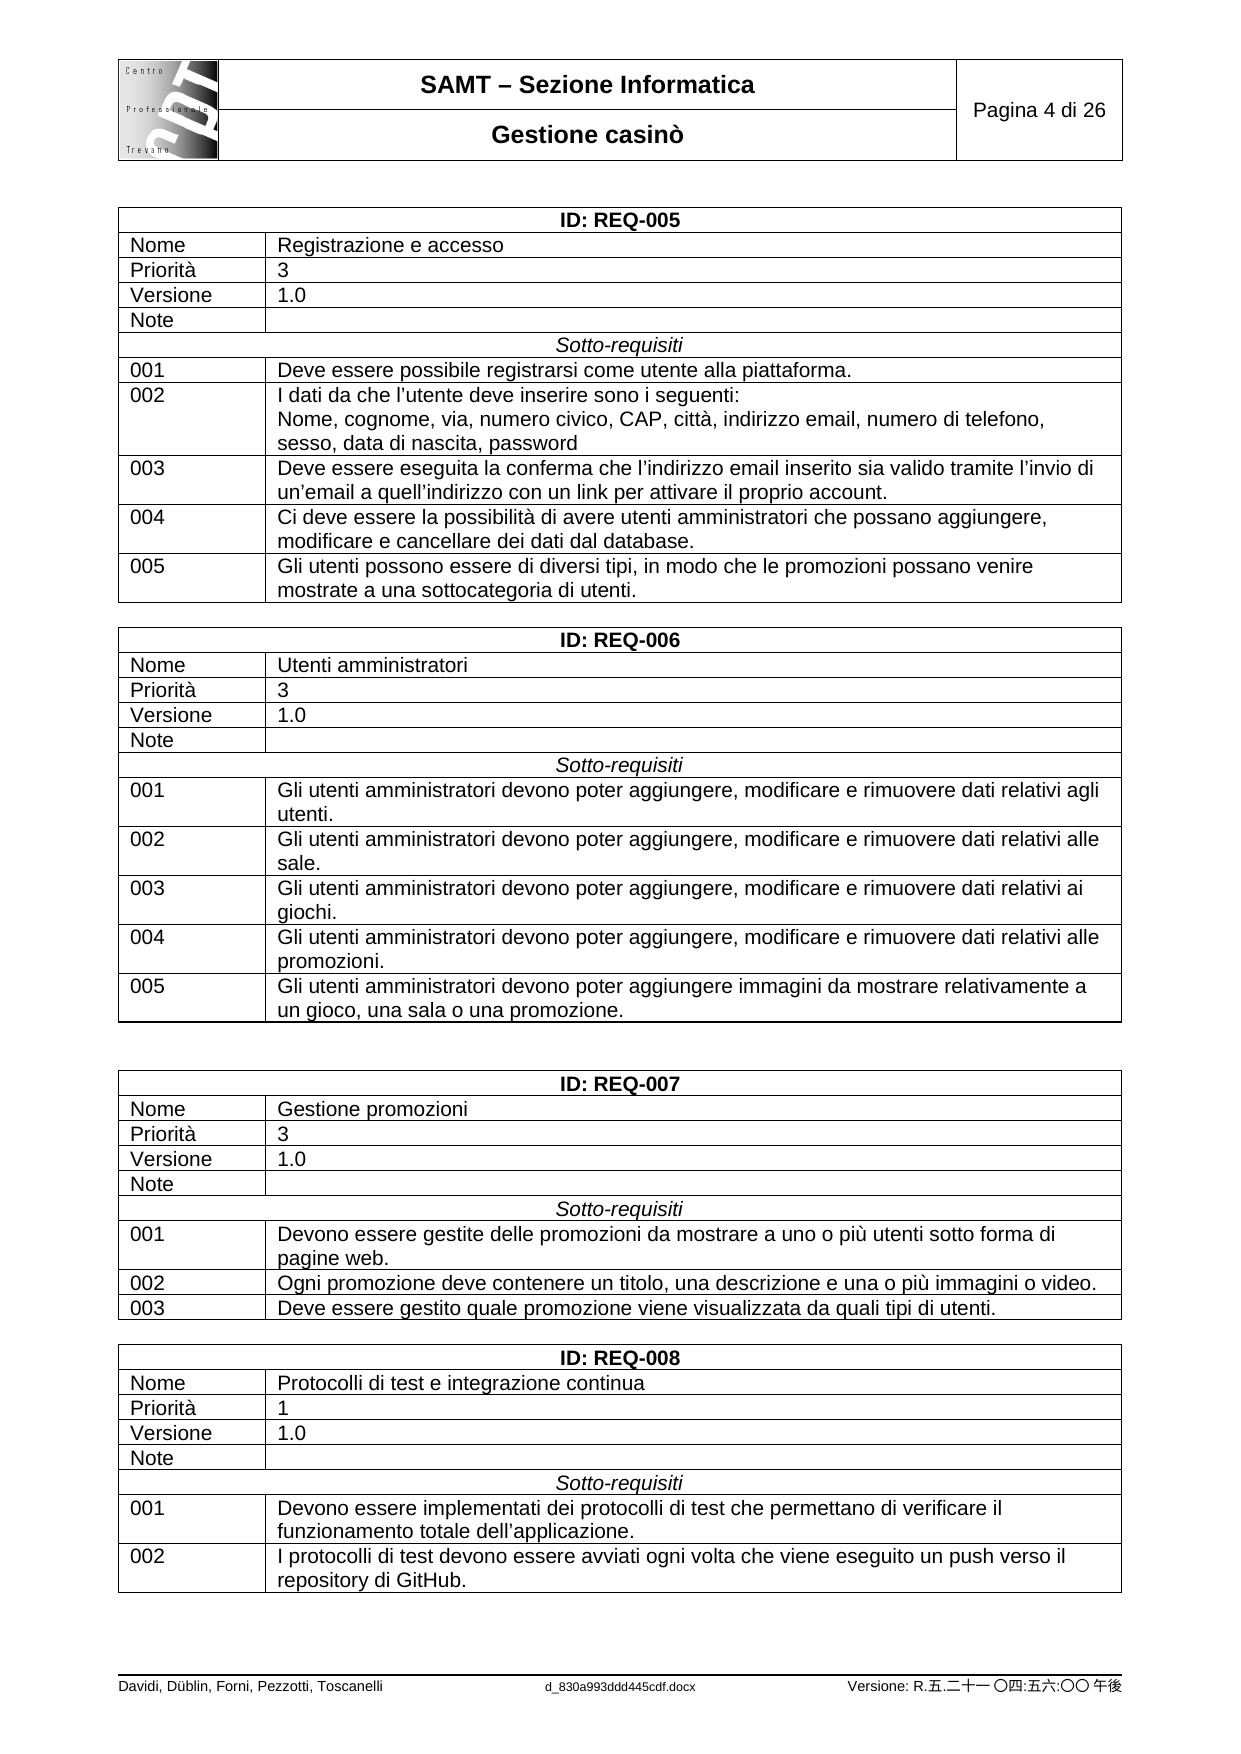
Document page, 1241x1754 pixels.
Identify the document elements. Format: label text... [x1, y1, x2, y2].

table_cell Devono essere gestite delle promozioni da mostrare a uno o più utenti sotto forma di pagine web. [266, 1221, 1121, 1269]
table_cell Note [119, 1445, 265, 1469]
table_cell Priorità [119, 258, 265, 282]
table_cell Deve essere possibile registrarsi come utente alla piattaforma. [266, 358, 1121, 382]
table_header ID: REQ-008 [119, 1345, 1121, 1369]
table_cell [266, 728, 1121, 752]
table_cell 1.0 [266, 703, 1121, 727]
table_cell Priorità [119, 1121, 265, 1145]
table_cell Gestione promozioni [266, 1096, 1121, 1120]
table_cell Protocolli di test e integrazione continua [266, 1370, 1121, 1394]
table_cell Deve essere gestito quale promozione viene visualizzata da quali tipi di utenti. [266, 1295, 1121, 1319]
table_cell [266, 1171, 1121, 1195]
table_cell 005 [119, 554, 265, 602]
table_cell Registrazione e accesso [266, 233, 1121, 257]
table_header ID: REQ-005 [119, 208, 1121, 232]
table_cell 001 [119, 358, 265, 382]
table_cell Gli utenti amministratori devono poter aggiungere, modificare e rimuovere dati relativi ai giochi. [266, 876, 1121, 923]
table_cell [266, 308, 1121, 332]
table_cell 001 [119, 1221, 265, 1269]
table_cell Gli utenti amministratori devono poter aggiungere, modificare e rimuovere dati relativi agli utenti. [266, 778, 1121, 826]
table_cell 001 [119, 778, 265, 826]
table_cell Note [119, 308, 265, 332]
table_cell Nome [119, 1096, 265, 1120]
table_cell 002 [119, 1270, 265, 1294]
table_cell 1.0 [266, 1420, 1121, 1444]
table_cell 002 [119, 1544, 265, 1592]
table_cell 004 [119, 925, 265, 972]
table_cell 1.0 [266, 1146, 1121, 1170]
table_cell Ci deve essere la possibilità di avere utenti amministratori che possano aggiungere, modificare e cancellare dei dati dal database. [266, 505, 1121, 553]
table_cell Devono essere implementati dei protocolli di test che permettano di verificare il funzionamento totale dell’applicazione. [266, 1495, 1121, 1543]
table_cell 002 [119, 827, 265, 874]
table_cell Sotto-requisiti [119, 1196, 1121, 1220]
table_cell Sotto-requisiti [119, 753, 1121, 777]
picture [118, 60, 218, 159]
table_cell Gli utenti amministratori devono poter aggiungere immagini da mostrare relativamente a un gioco, una sala o una promozione. [266, 974, 1121, 1021]
table_cell I protocolli di test devono essere avviati ogni volta che viene eseguito un push verso il repository di GitHub. [266, 1544, 1121, 1592]
table_cell 3 [266, 1121, 1121, 1145]
table_cell Utenti amministratori [266, 653, 1121, 677]
table_cell 003 [119, 1295, 265, 1319]
table_cell Versione [119, 1146, 265, 1170]
table_cell 003 [119, 876, 265, 923]
table_cell 001 [119, 1495, 265, 1543]
table_cell Nome [119, 1370, 265, 1394]
table_cell Deve essere eseguita la conferma che l’indirizzo email inserito sia valido tramite l’invio di un’email a quell’indirizzo con un link per attivare il proprio account. [266, 456, 1121, 504]
table_cell [266, 1445, 1121, 1469]
table_cell 002 [119, 383, 265, 455]
table_cell Gli utenti possono essere di diversi tipi, in modo che le promozioni possano venire mostrate a una sottocategoria di utenti. [266, 554, 1121, 602]
table_cell Nome [119, 653, 265, 677]
table_cell 003 [119, 456, 265, 504]
table_cell Gli utenti amministratori devono poter aggiungere, modificare e rimuovere dati relativi alle sale. [266, 827, 1121, 874]
table_cell Versione [119, 703, 265, 727]
table_cell 3 [266, 678, 1121, 702]
table_cell Priorità [119, 678, 265, 702]
table_cell Sotto-requisiti [119, 1470, 1121, 1494]
table_cell 1 [266, 1395, 1121, 1419]
table_header ID: REQ-007 [119, 1071, 1121, 1095]
table_cell 3 [266, 258, 1121, 282]
table_cell Priorità [119, 1395, 265, 1419]
table_cell Versione [119, 1420, 265, 1444]
table_cell Gli utenti amministratori devono poter aggiungere, modificare e rimuovere dati relativi alle promozioni. [266, 925, 1121, 972]
table_cell 005 [119, 974, 265, 1021]
table_cell 1.0 [266, 283, 1121, 307]
table_header ID: REQ-006 [119, 628, 1121, 652]
table_cell I dati da che l’utente deve inserire sono i seguenti: Nome, cognome, via, numero civico, CAP, città, indirizzo email, numero di telefono, sesso, data di nascita, password [266, 383, 1121, 455]
table_cell Nome [119, 233, 265, 257]
table_cell Note [119, 728, 265, 752]
table_cell Sotto-requisiti [119, 333, 1121, 357]
table_cell Versione [119, 283, 265, 307]
table_cell 004 [119, 505, 265, 553]
table_cell Note [119, 1171, 265, 1195]
table_cell Ogni promozione deve contenere un titolo, una descrizione e una o più immagini o video. [266, 1270, 1121, 1294]
